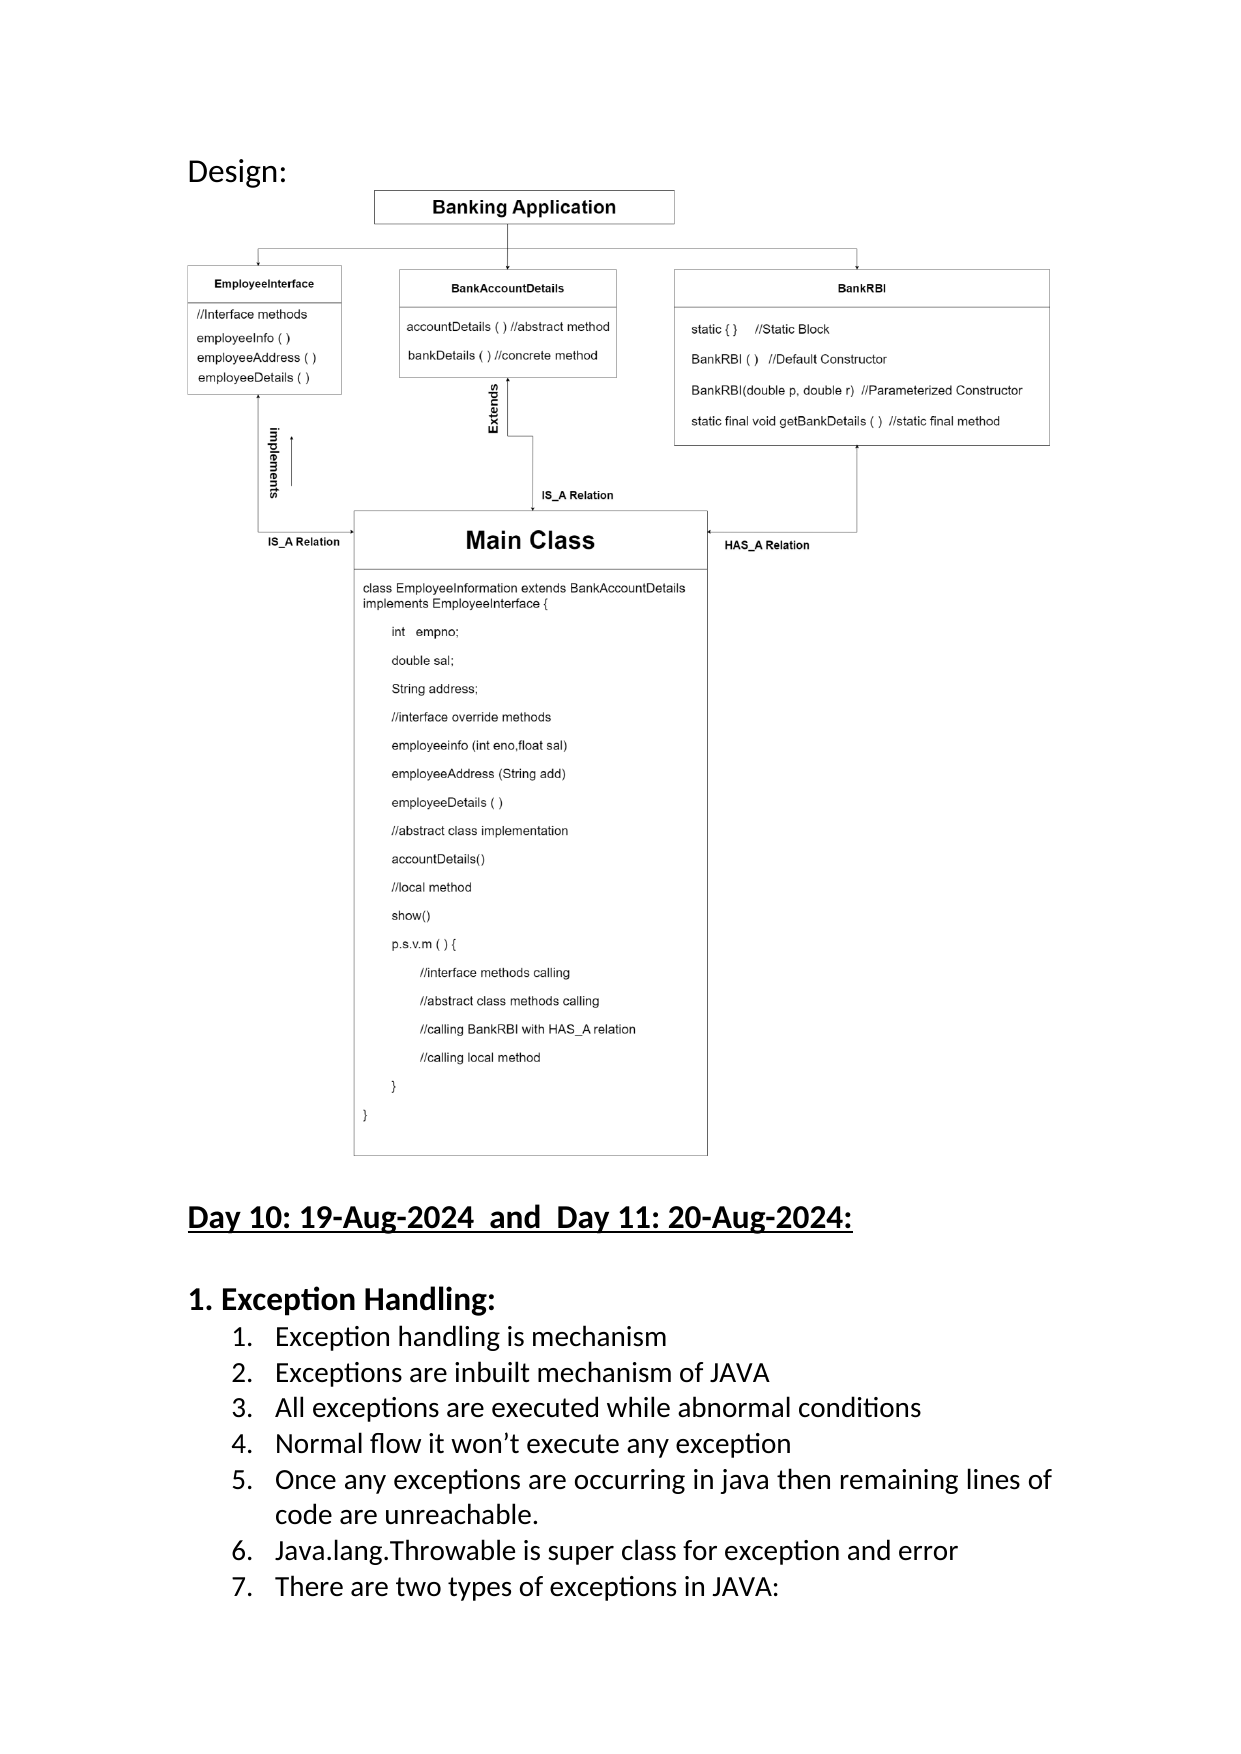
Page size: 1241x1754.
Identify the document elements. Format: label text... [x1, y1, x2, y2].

list Normal flow it won’t execute any exception [231, 1425, 1053, 1461]
text Day 10: 19-Aug-2024 and Day 11: 20-Aug-2024: [187, 1196, 1053, 1237]
list Once any exceptions are occurring in java then remaining lines of code are unreachable. [231, 1461, 1053, 1532]
list Exceptions are inbuilt mechanism of JAVA [231, 1354, 1053, 1389]
list All exceptions are executed while abnormal conditions [231, 1389, 1053, 1425]
list Exception handling is mechanism [231, 1318, 1053, 1354]
list Java.lang.Throwable is super class for exception and error [231, 1532, 1053, 1568]
list There are two types of exceptions in JAVA: [231, 1568, 1053, 1603]
picture [187, 190, 1050, 1156]
list Exception Handling: [187, 1278, 1053, 1318]
